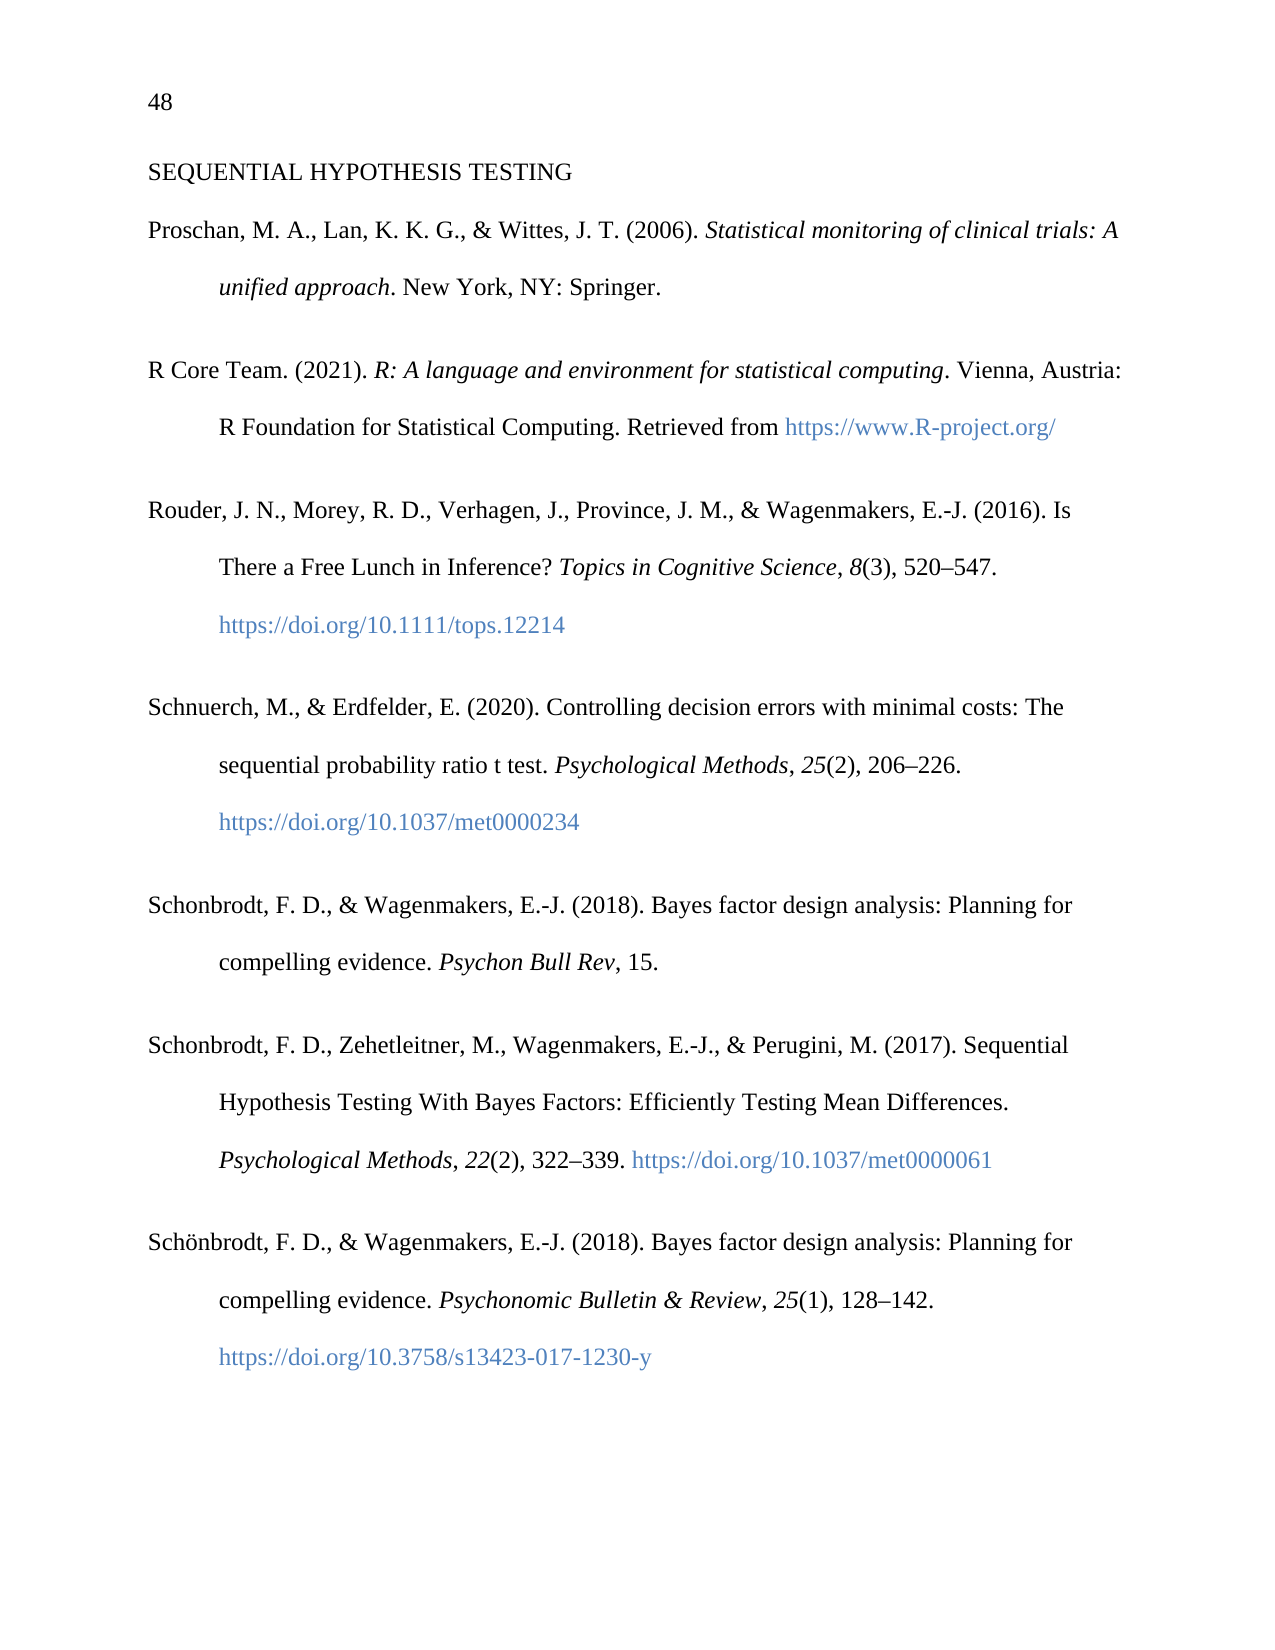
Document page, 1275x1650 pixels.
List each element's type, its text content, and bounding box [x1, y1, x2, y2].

text R Core Team. (2021). R: A language and environment for statistical computing. Vienna, Austria: R Foundation for Statistical Computing. Retrieved from https://www.R-project.org/ [148, 355, 1127, 441]
text Proschan, M. A., Lan, K. K. G., & Wittes, J. T. (2006). Statistical monitoring of clinical trials: A unified approach. New York, NY: Springer. [148, 215, 1127, 301]
text Schnuerch, M., & Erdfelder, E. (2020). Controlling decision errors with minimal costs: The sequential probability ratio t test. Psychological Methods, 25(2), 206–226. https://doi.org/10.1037/met0000234 [148, 692, 1127, 836]
text Rouder, J. N., Morey, R. D., Verhagen, J., Province, J. M., & Wagenmakers, E.-J. (2016). Is There a Free Lunch in Inference? Topics in Cognitive Science, 8(3), 520–547. https://doi.org/10.1111/tops.12214 [148, 495, 1127, 639]
text Schonbrodt, F. D., & Wagenmakers, E.-J. (2018). Bayes factor design analysis: Planning for compelling evidence. Psychon Bull Rev, 15. [148, 890, 1127, 976]
text Schönbrodt, F. D., & Wagenmakers, E.-J. (2018). Bayes factor design analysis: Planning for compelling evidence. Psychonomic Bulletin & Review, 25(1), 128–142. https://doi.org/10.3758/s13423-017-1230-y [148, 1227, 1127, 1371]
text Schonbrodt, F. D., Zehetleitner, M., Wagenmakers, E.-J., & Perugini, M. (2017). Sequential Hypothesis Testing With Bayes Factors: Efficiently Testing Mean Differences. Psychological Methods, 22(2), 322–339. https://doi.org/10.1037/met0000061 [148, 1030, 1127, 1174]
